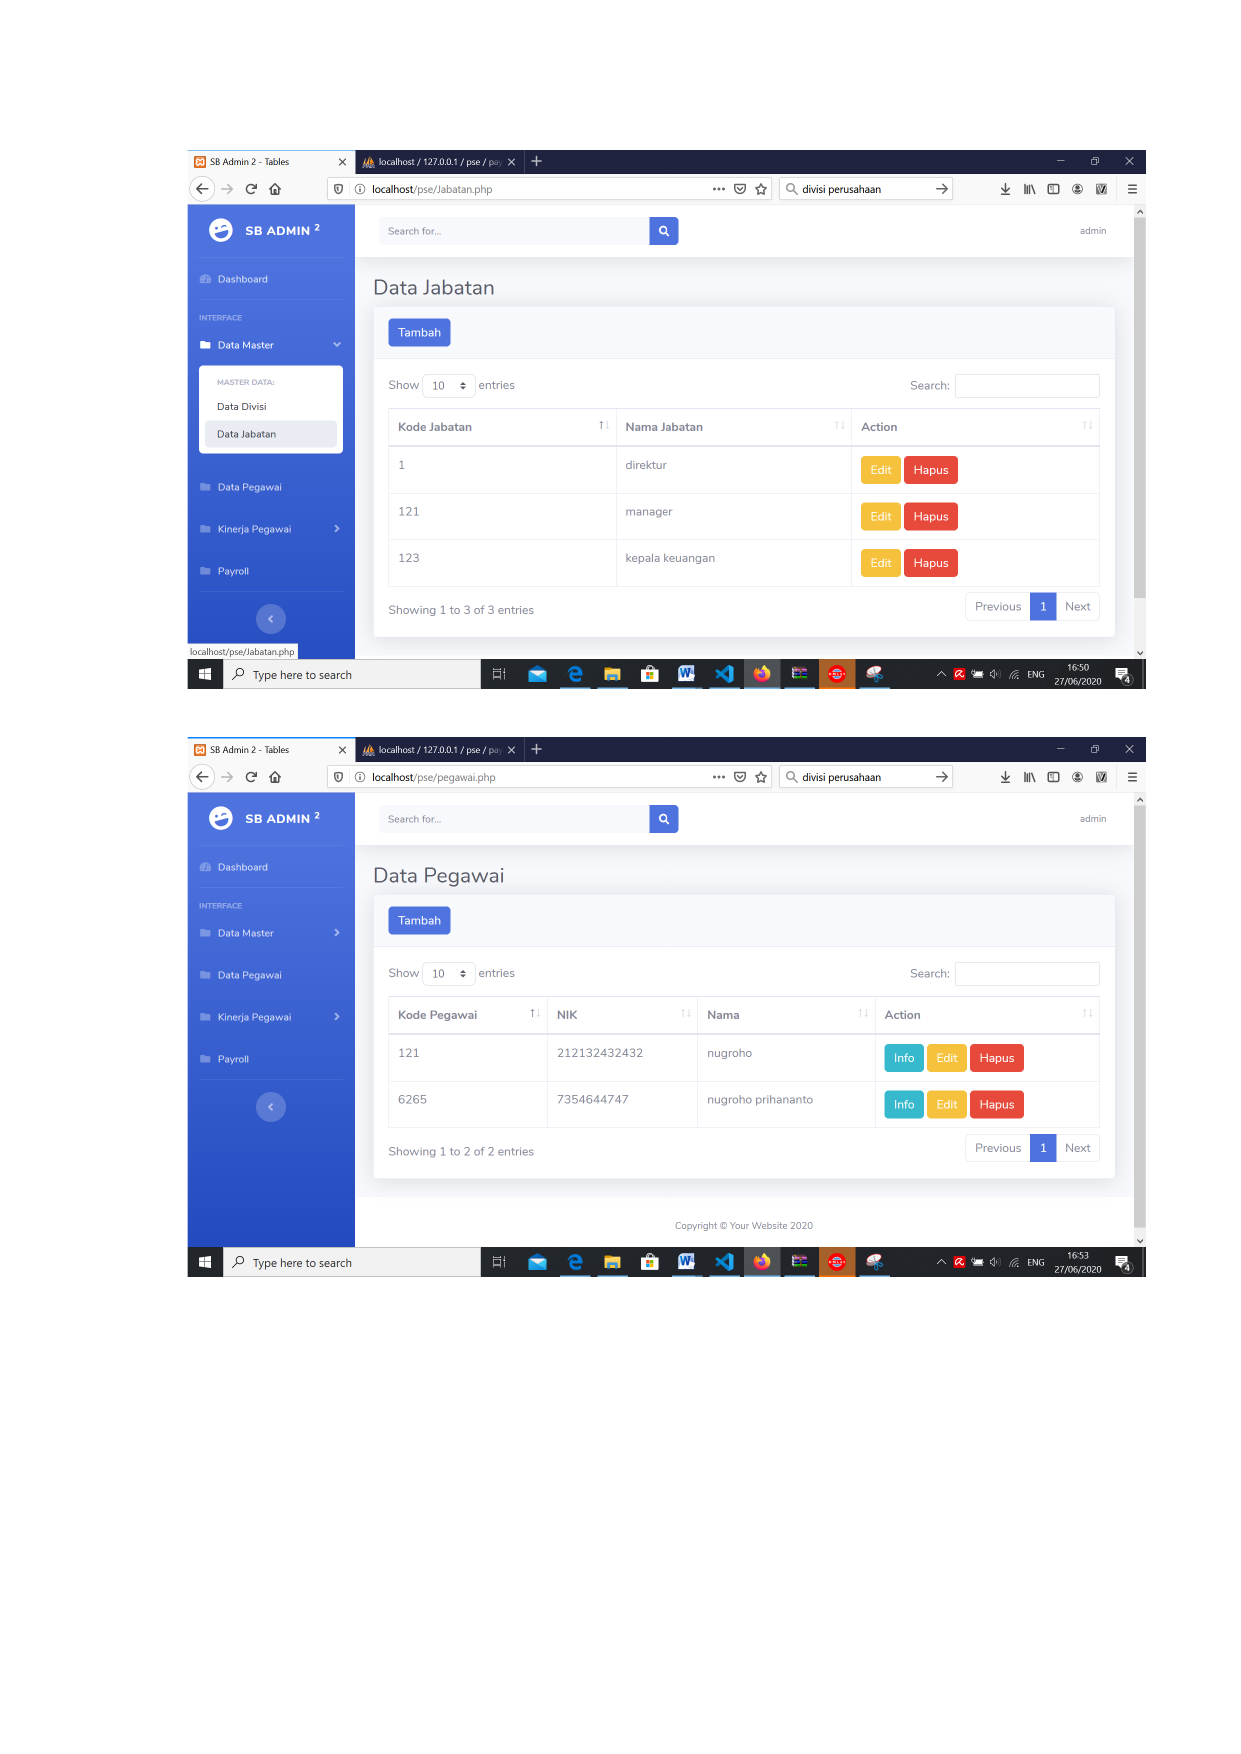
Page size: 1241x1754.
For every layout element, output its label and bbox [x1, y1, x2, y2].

picture [187, 150, 1146, 689]
picture [187, 737, 1146, 1277]
